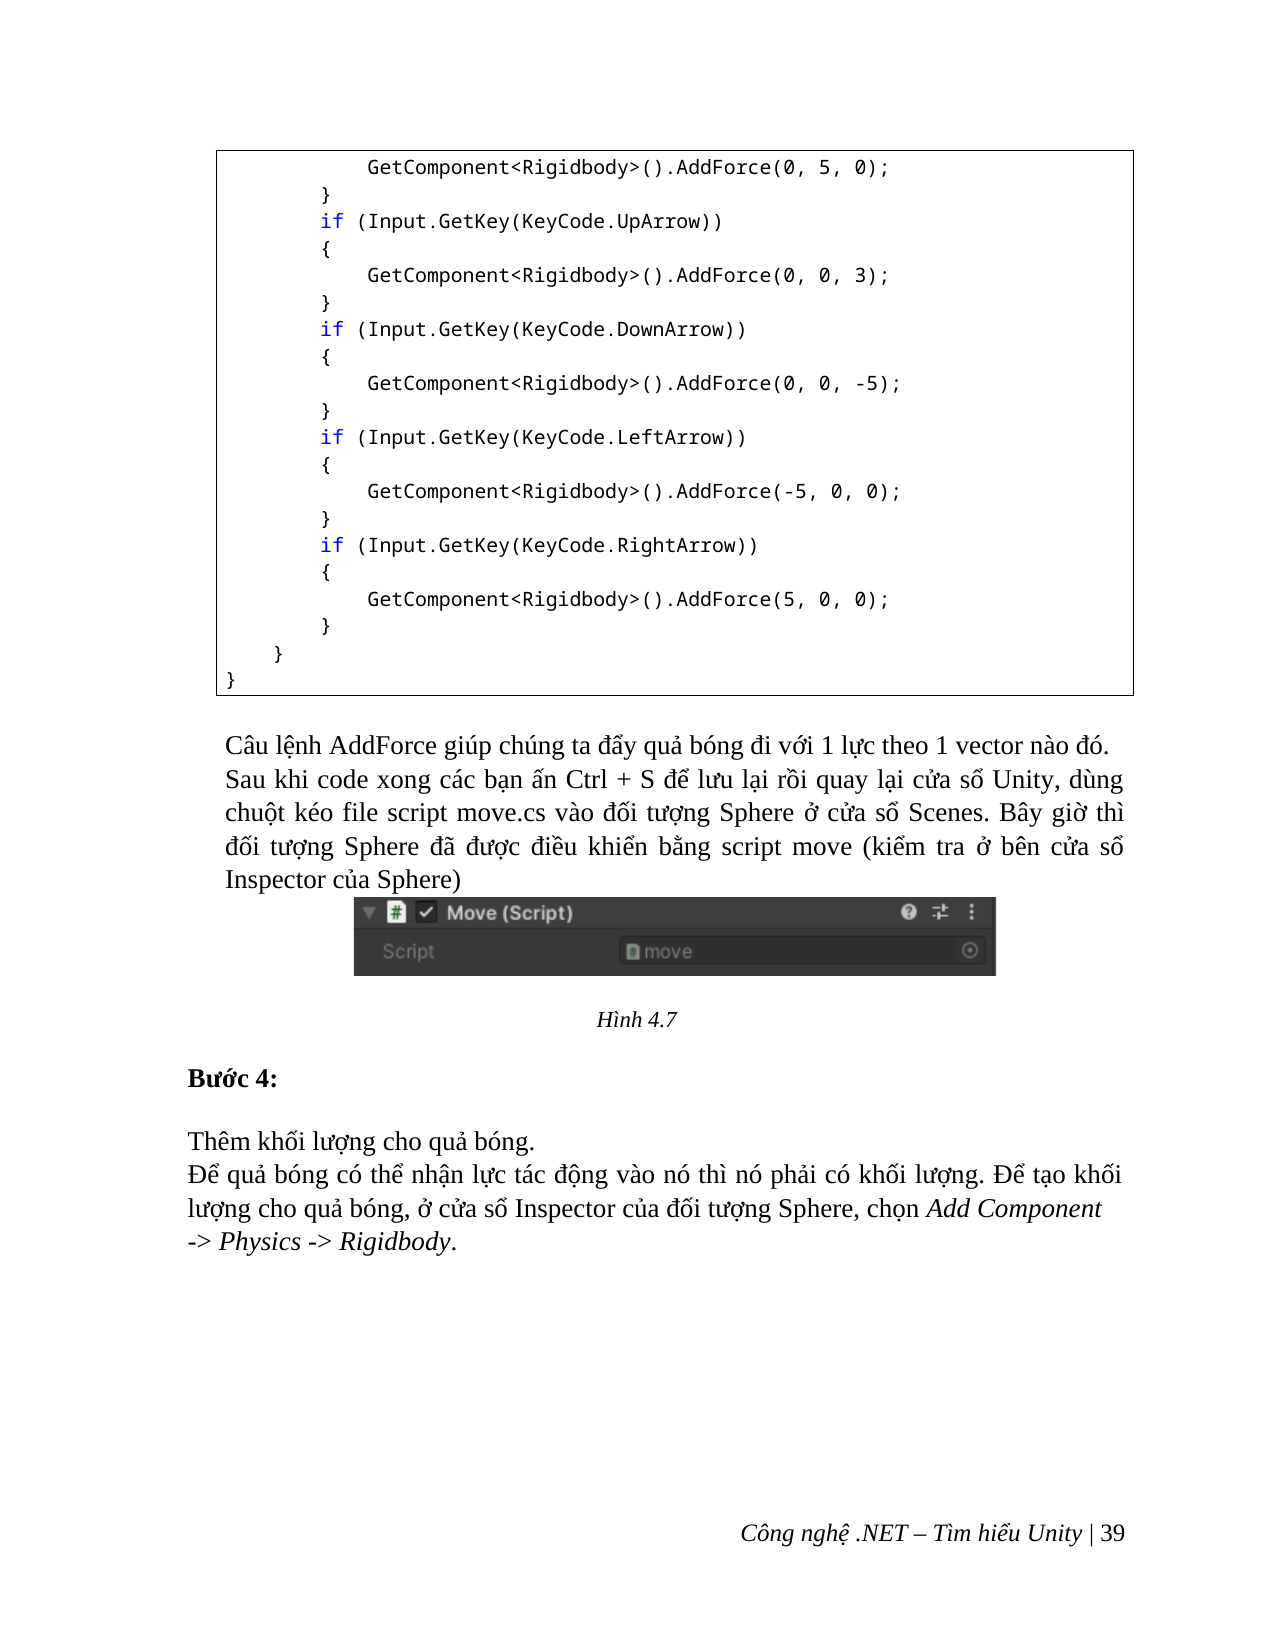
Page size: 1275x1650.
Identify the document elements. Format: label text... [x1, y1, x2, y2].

text { [217, 339, 1133, 366]
text } [217, 501, 1133, 528]
text if (Input.GetKey(KeyCode.LeftArrow)) [217, 420, 1133, 447]
text GetComponent<Rigidbody>().AddForce(5, 0, 0); [217, 582, 1133, 609]
text Bước 4: [150, 1062, 1125, 1093]
text { [217, 447, 1133, 474]
list -> Physics -> Rigidbody. [187, 1225, 1125, 1257]
text Hình 4.7 [150, 1007, 1125, 1033]
text GetComponent<Rigidbody>().AddForce(0, 0, 3); [217, 258, 1133, 285]
text { [217, 231, 1133, 258]
text Thêm khối lượng cho quả bóng. [150, 1125, 1125, 1156]
text } [217, 663, 1133, 695]
text if (Input.GetKey(KeyCode.DownArrow)) [217, 312, 1133, 339]
text } [217, 177, 1133, 204]
text if (Input.GetKey(KeyCode.UpArrow)) [217, 204, 1133, 231]
list Câu lệnh AddForce giúp chúng ta đẩy quả bóng đi với 1 lực theo 1 vector nào đó. [225, 729, 1125, 761]
text GetComponent<Rigidbody>().AddForce(0, 5, 0); [217, 151, 1133, 177]
list Để quả bóng có thể nhận lực tác động vào nó thì nó phải có khối lượng. Để tạo khối lượng cho quả bóng, ở cửa sổ Inspector của đối tượng Sphere, chọn Add Component [187, 1158, 1125, 1223]
text } [217, 285, 1133, 312]
text { [217, 555, 1133, 582]
text GetComponent<Rigidbody>().AddForce(-5, 0, 0); [217, 474, 1133, 501]
picture [353, 897, 997, 976]
list Sau khi code xong các bạn ấn Ctrl + S để lưu lại rồi quay lại cửa sổ Unity, dùng chuột kéo file script move.cs vào đối tượng Sphere ở cửa sổ Scenes. Bây giờ thì đối tượng Sphere đã được điều khiển bằng script move (kiểm tra ở bên cửa sổ Inspector của Sphere) [225, 763, 1125, 895]
text if (Input.GetKey(KeyCode.RightArrow)) [217, 528, 1133, 555]
text } [217, 636, 1133, 663]
text GetComponent<Rigidbody>().AddForce(0, 0, -5); [217, 366, 1133, 393]
text } [217, 393, 1133, 420]
text } [217, 609, 1133, 636]
